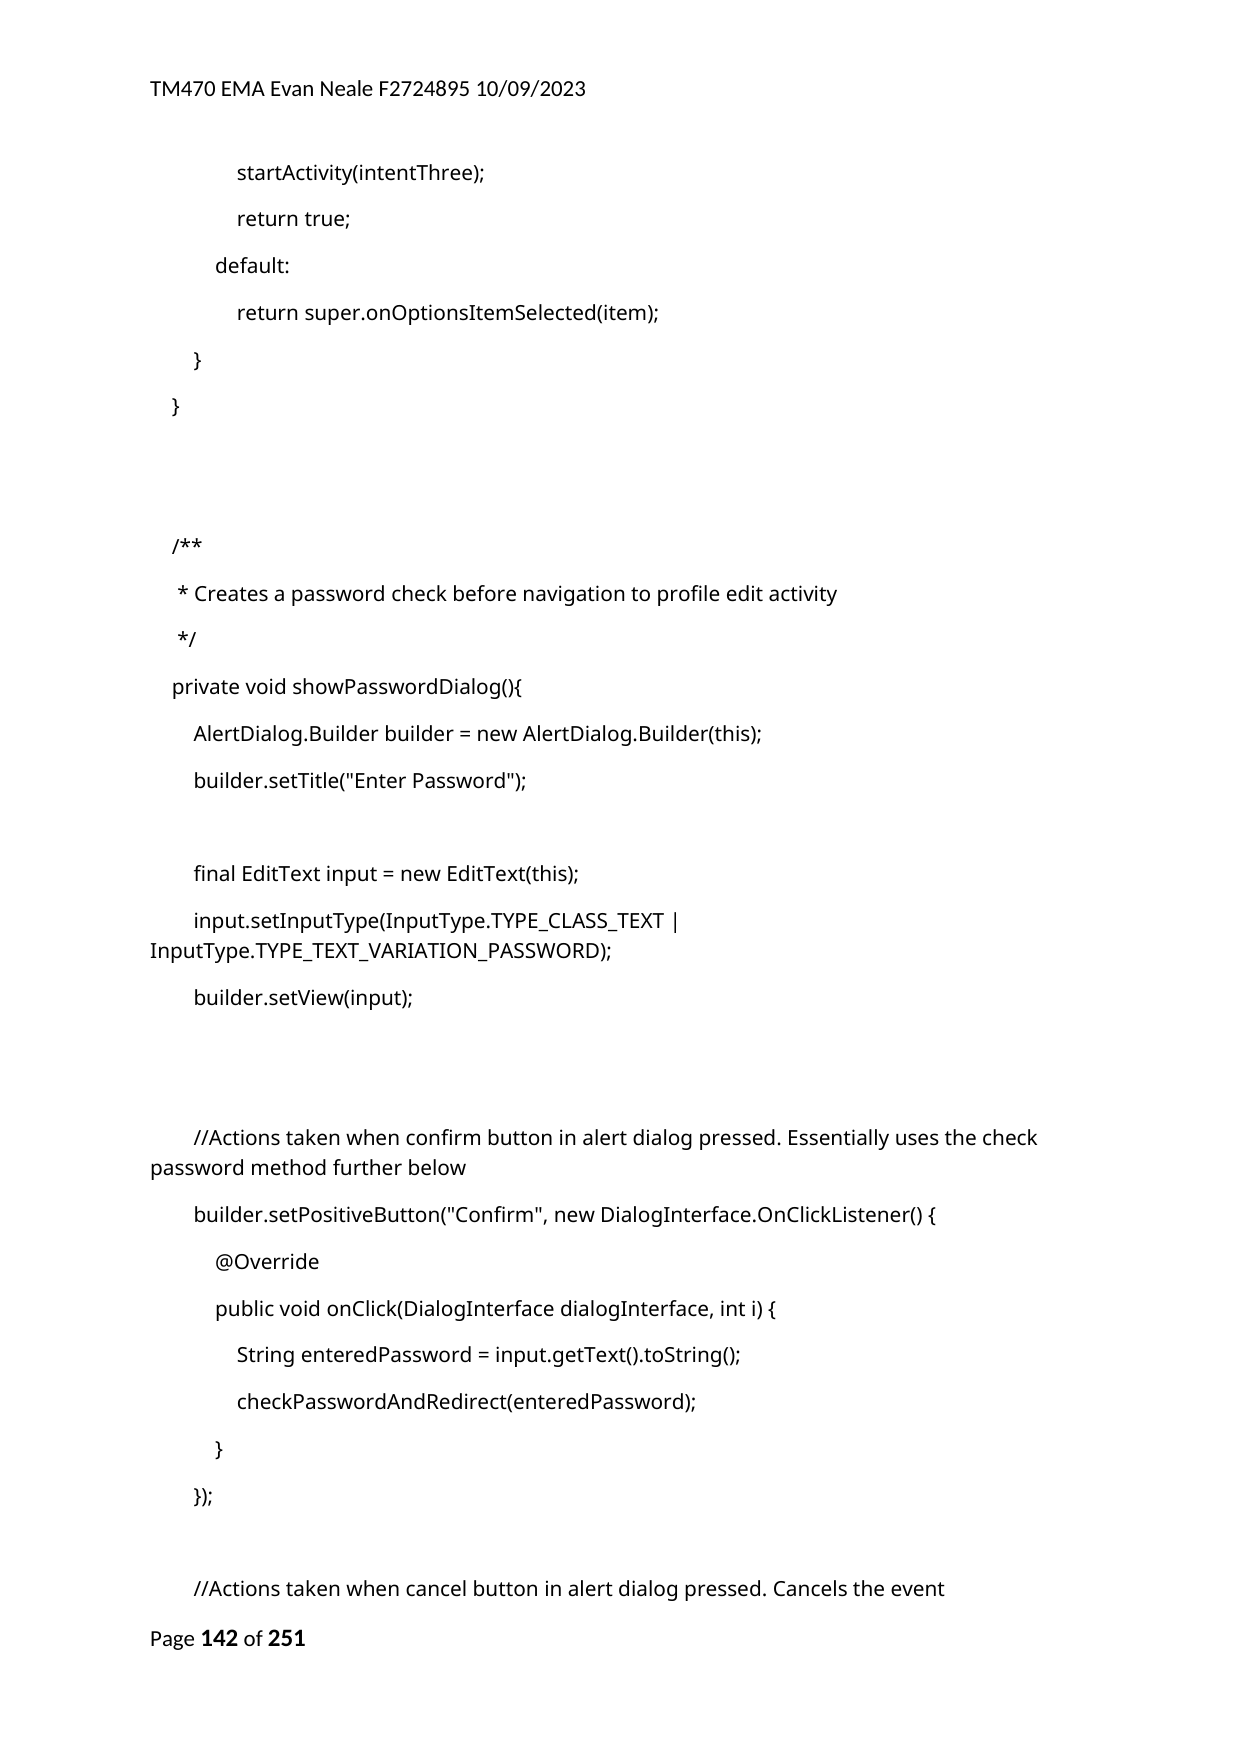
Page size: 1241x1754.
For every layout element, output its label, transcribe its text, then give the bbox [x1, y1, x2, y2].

text } [150, 345, 1090, 373]
text startActivity(intentThree); [150, 158, 1090, 186]
text public void onClick(DialogInterface dialogInterface, int i) { [150, 1294, 1090, 1322]
text //Actions taken when cancel button in alert dialog pressed. Cancels the event [150, 1574, 1090, 1603]
text * Creates a password check before navigation to profile edit activity [150, 579, 1090, 607]
text final EditText input = new EditText(this); [150, 859, 1090, 888]
text builder.setTitle("Enter Password"); [150, 766, 1090, 794]
text }); [150, 1481, 1090, 1509]
text builder.setPositiveButton("Confirm", new DialogInterface.OnClickListener() { [150, 1200, 1090, 1229]
text //Actions taken when confirm button in alert dialog pressed. Essentially uses the check password method further below [150, 1123, 1090, 1182]
text } [150, 1434, 1090, 1462]
text default: [150, 251, 1090, 280]
text return super.onOptionsItemSelected(item); [150, 298, 1090, 327]
text input.setInputType(InputType.TYPE_CLASS_TEXT | InputType.TYPE_TEXT_VARIATION_PASSWORD); [150, 906, 1090, 965]
text @Override [150, 1247, 1090, 1275]
text String enteredPassword = input.getText().toString(); [150, 1341, 1090, 1369]
text AlertDialog.Builder builder = new AlertDialog.Builder(this); [150, 719, 1090, 747]
text */ [150, 626, 1090, 654]
text /** [150, 532, 1090, 560]
text builder.setView(input); [150, 983, 1090, 1011]
text checkPasswordAndRedirect(enteredPassword); [150, 1387, 1090, 1416]
text return true; [150, 204, 1090, 233]
text private void showPasswordDialog(){ [150, 672, 1090, 701]
text } [150, 392, 1090, 420]
